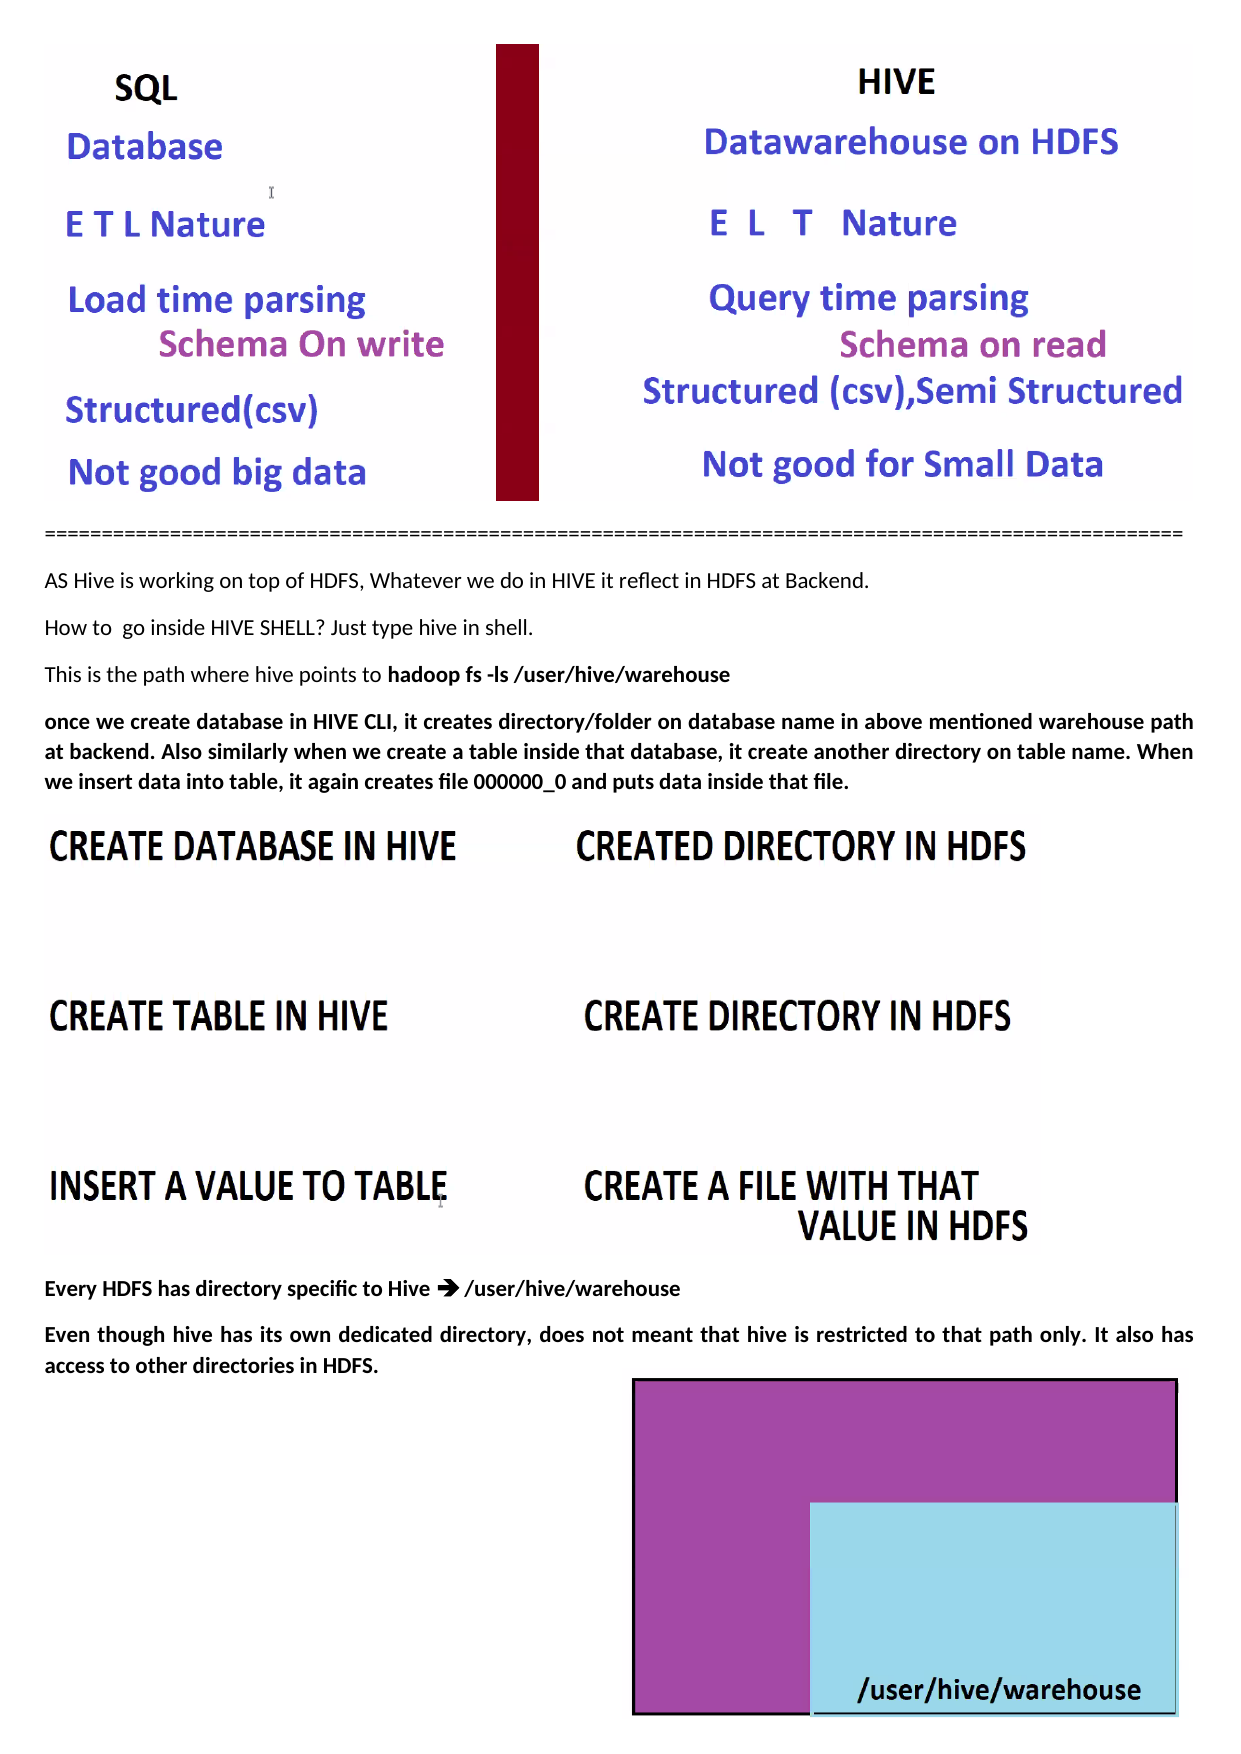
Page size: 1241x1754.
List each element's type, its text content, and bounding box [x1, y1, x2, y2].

picture [44, 814, 1042, 1255]
text How to go inside HIVE SHELL? Just type hive in shell. [44, 613, 1196, 641]
text Even though hive has its own dedicated directory, does not meant that hive is restricted to that path only. It also has access to other directories in HDFS. [44, 1321, 1196, 1379]
text Every HDFS has directory specific to Hive /user/hive/warehouse [44, 1274, 1196, 1302]
text AS Hive is working on top of HDFS, Whatever we do in HIVE it reflect in HDFS at Backend. [44, 566, 1196, 594]
picture [44, 44, 1194, 501]
picture [621, 1368, 1189, 1719]
text This is the path where hive points to hadoop fs -ls /user/hive/warehouse [44, 660, 1196, 688]
text once we create database in HIVE CLI, it creates directory/folder on database name in above mentioned warehouse path at backend. Also similarly when we create a table inside that database, it create another directory on table name. When we insert data into table, it again creates file 000000_0 and puts data inside that file. [44, 707, 1196, 795]
text ==================================================================================================== [44, 519, 1196, 547]
